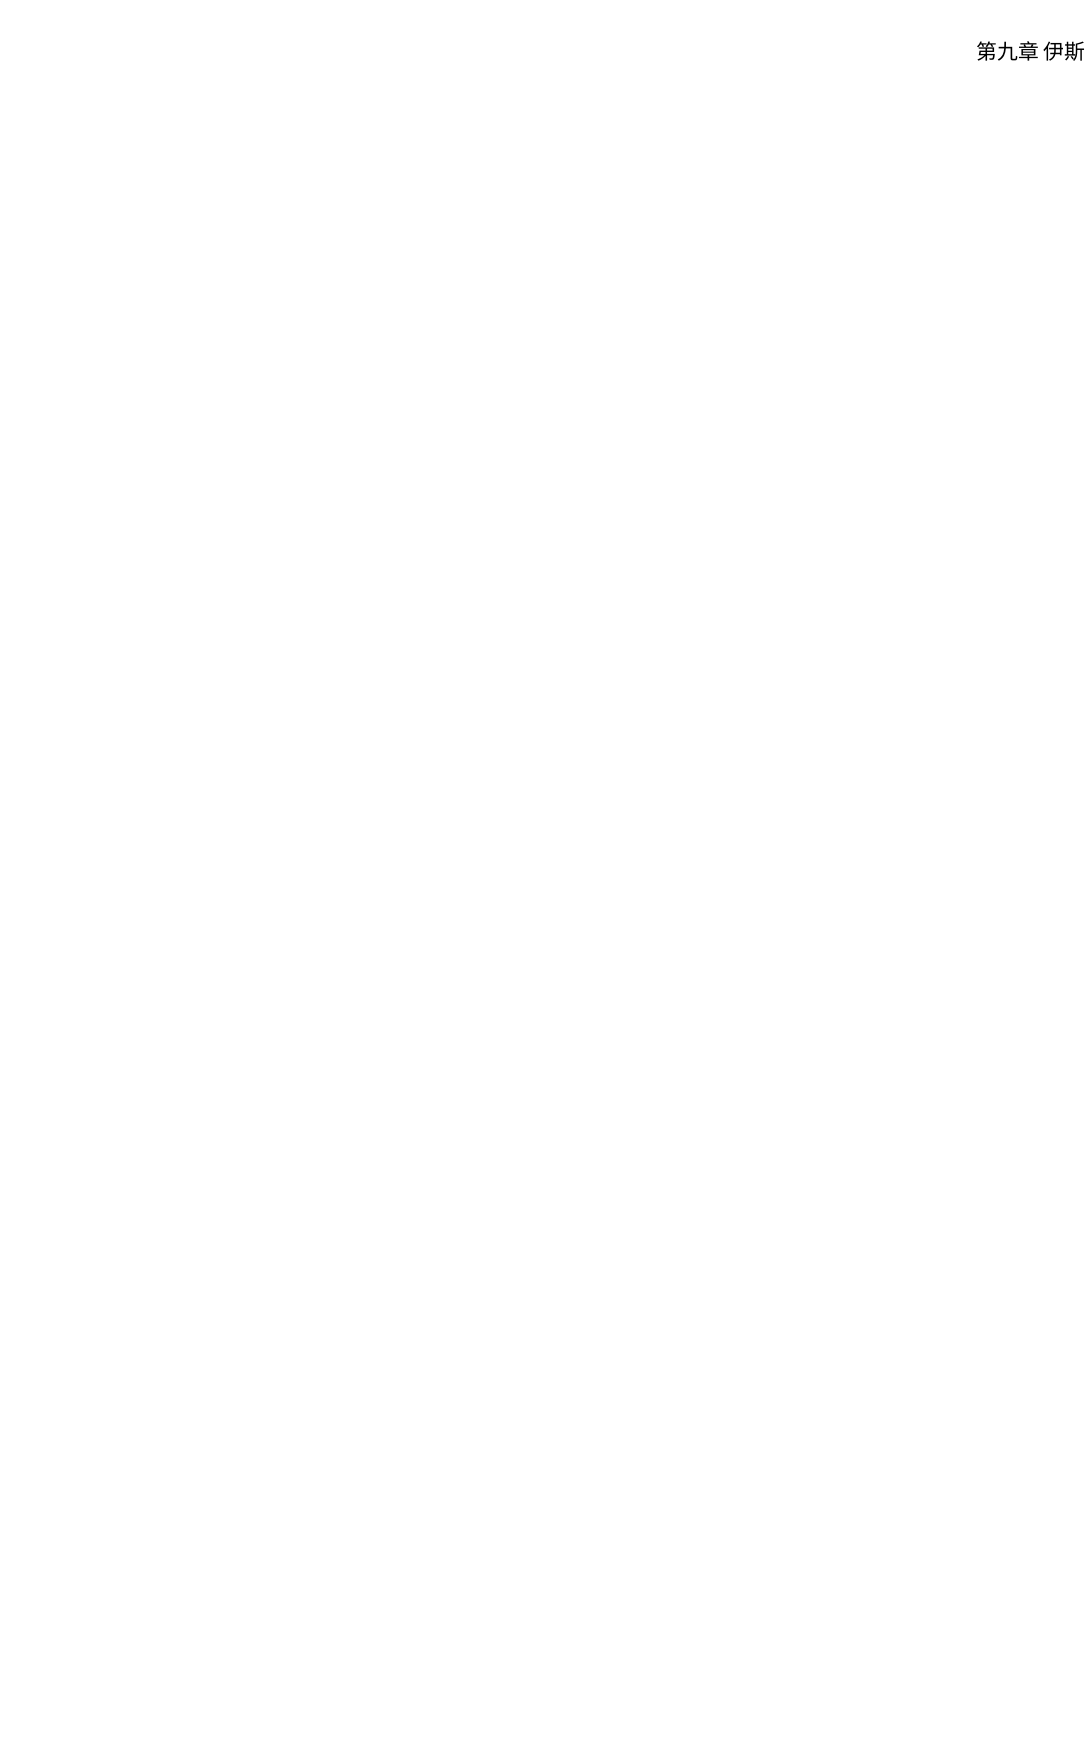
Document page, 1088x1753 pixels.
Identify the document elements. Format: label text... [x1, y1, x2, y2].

text 第九章 伊斯 [2, 34, 1085, 66]
